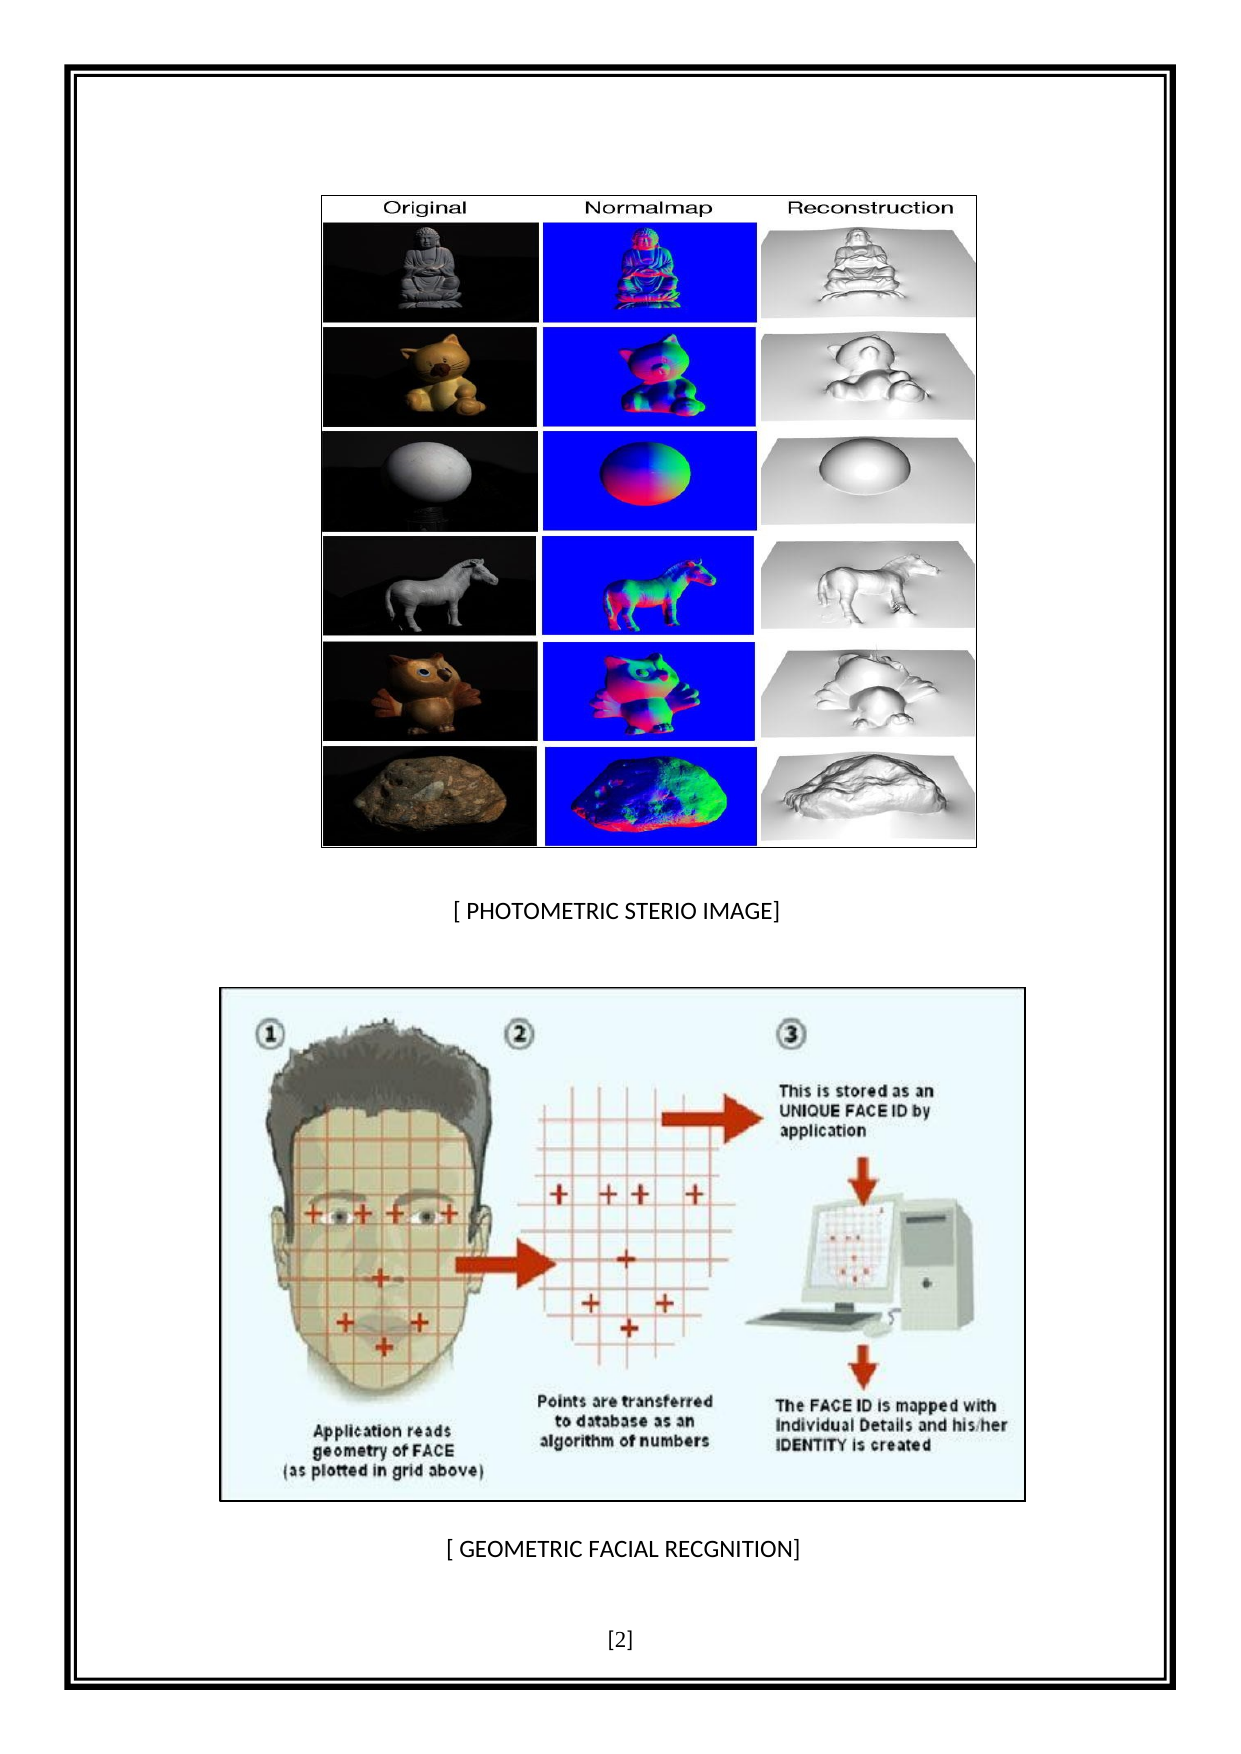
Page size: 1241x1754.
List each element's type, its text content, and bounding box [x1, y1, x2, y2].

text [ GEOMETRIC FACIAL RECGNITION] [446, 1533, 1153, 1563]
picture [221, 988, 1024, 1500]
text [ PHOTOMETRIC STERIO IMAGE] [453, 895, 1153, 925]
picture [322, 199, 976, 847]
